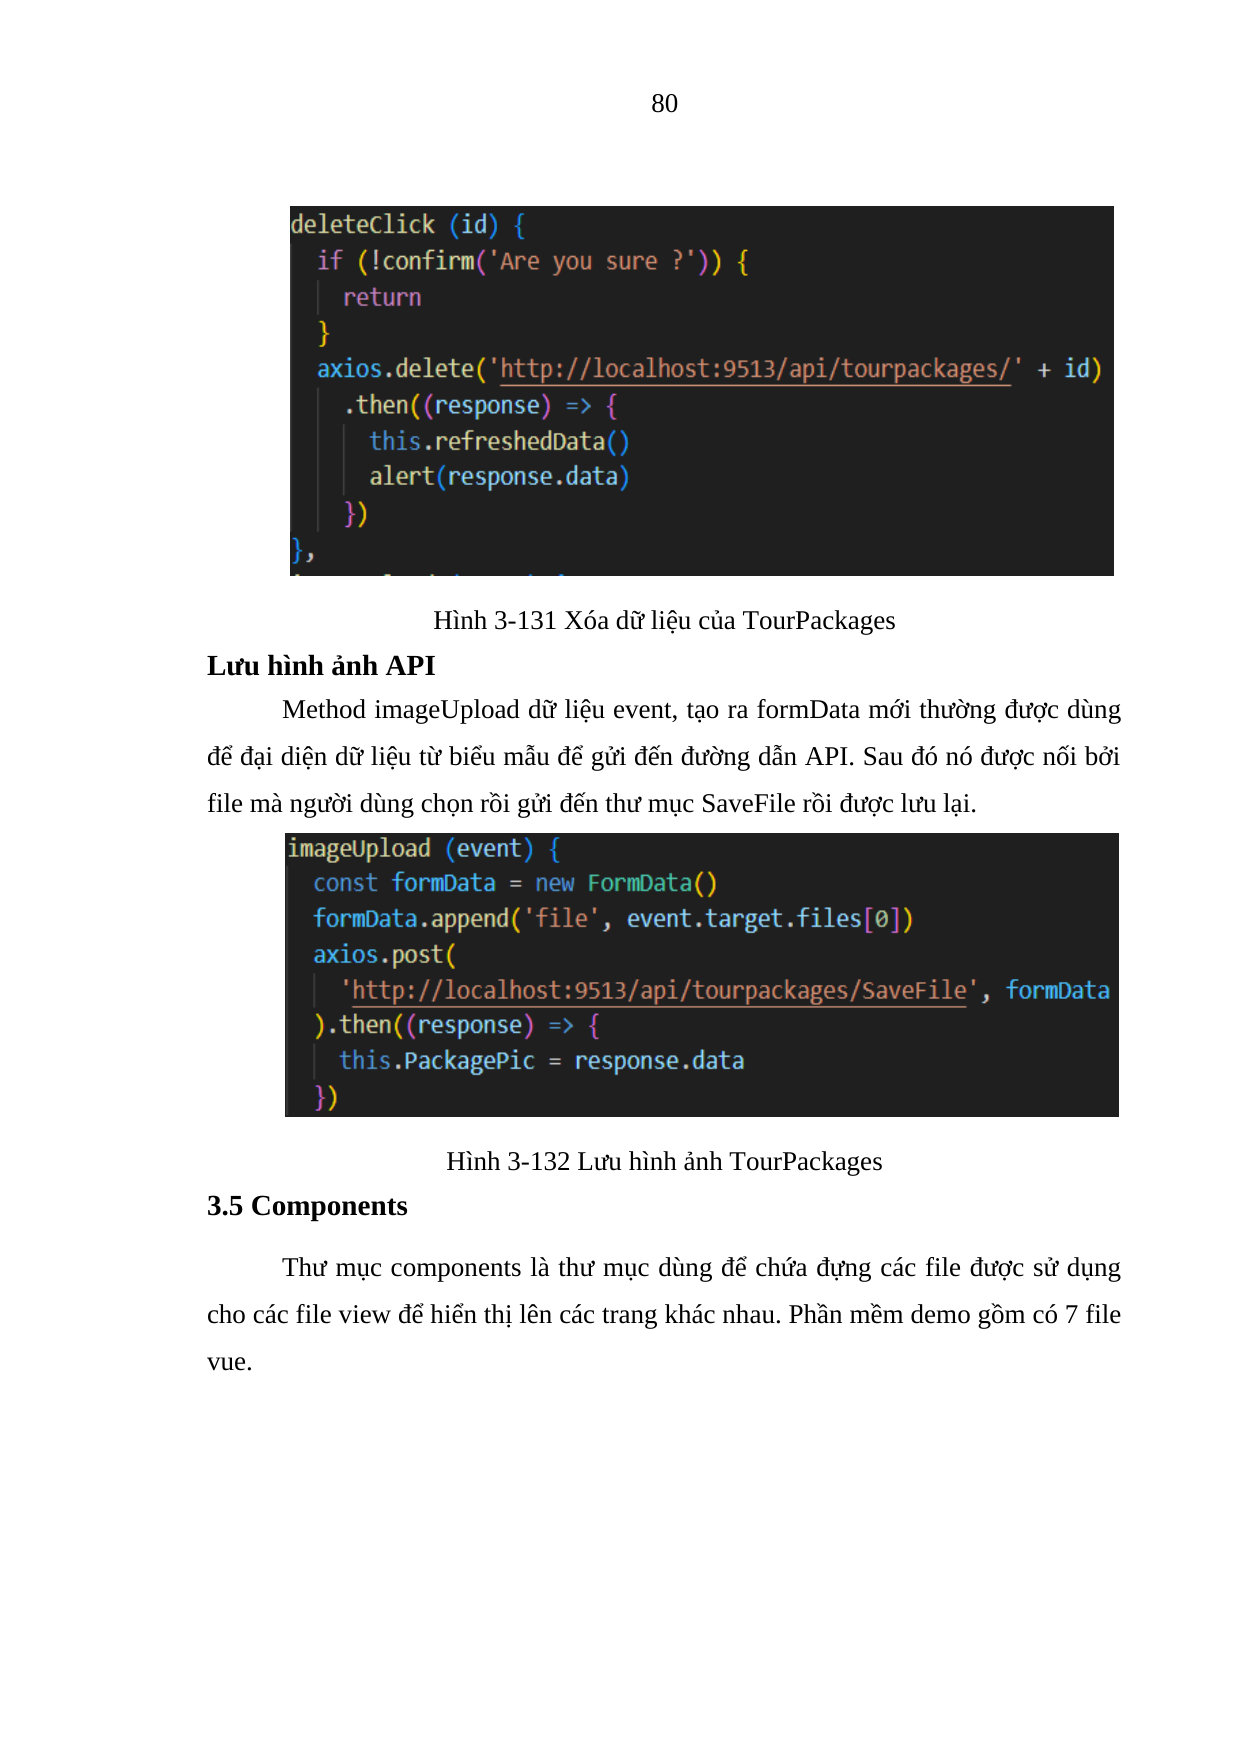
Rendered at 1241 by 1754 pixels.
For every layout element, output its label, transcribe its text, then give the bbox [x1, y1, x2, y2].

subtitle Components [207, 1188, 1122, 1222]
text Method imageUpload dữ liệu event, tạo ra formData mới thường được dùng để đại diện dữ liệu từ biểu mẫu để gửi đến đường dẫn API. Sau đó nó được nối bởi file mà người dùng chọn rồi gửi đến thư mục SaveFile rồi được lưu lại. [207, 694, 1122, 818]
text Thư mục components là thư mục dùng để chứa đựng các file được sử dụng cho các file view để hiển thị lên các trang khác nhau. Phần mềm demo gồm có 7 file vue. [207, 1251, 1122, 1376]
text Lưu hình ảnh API [207, 648, 1122, 681]
picture [290, 206, 1114, 576]
picture [285, 833, 1119, 1117]
